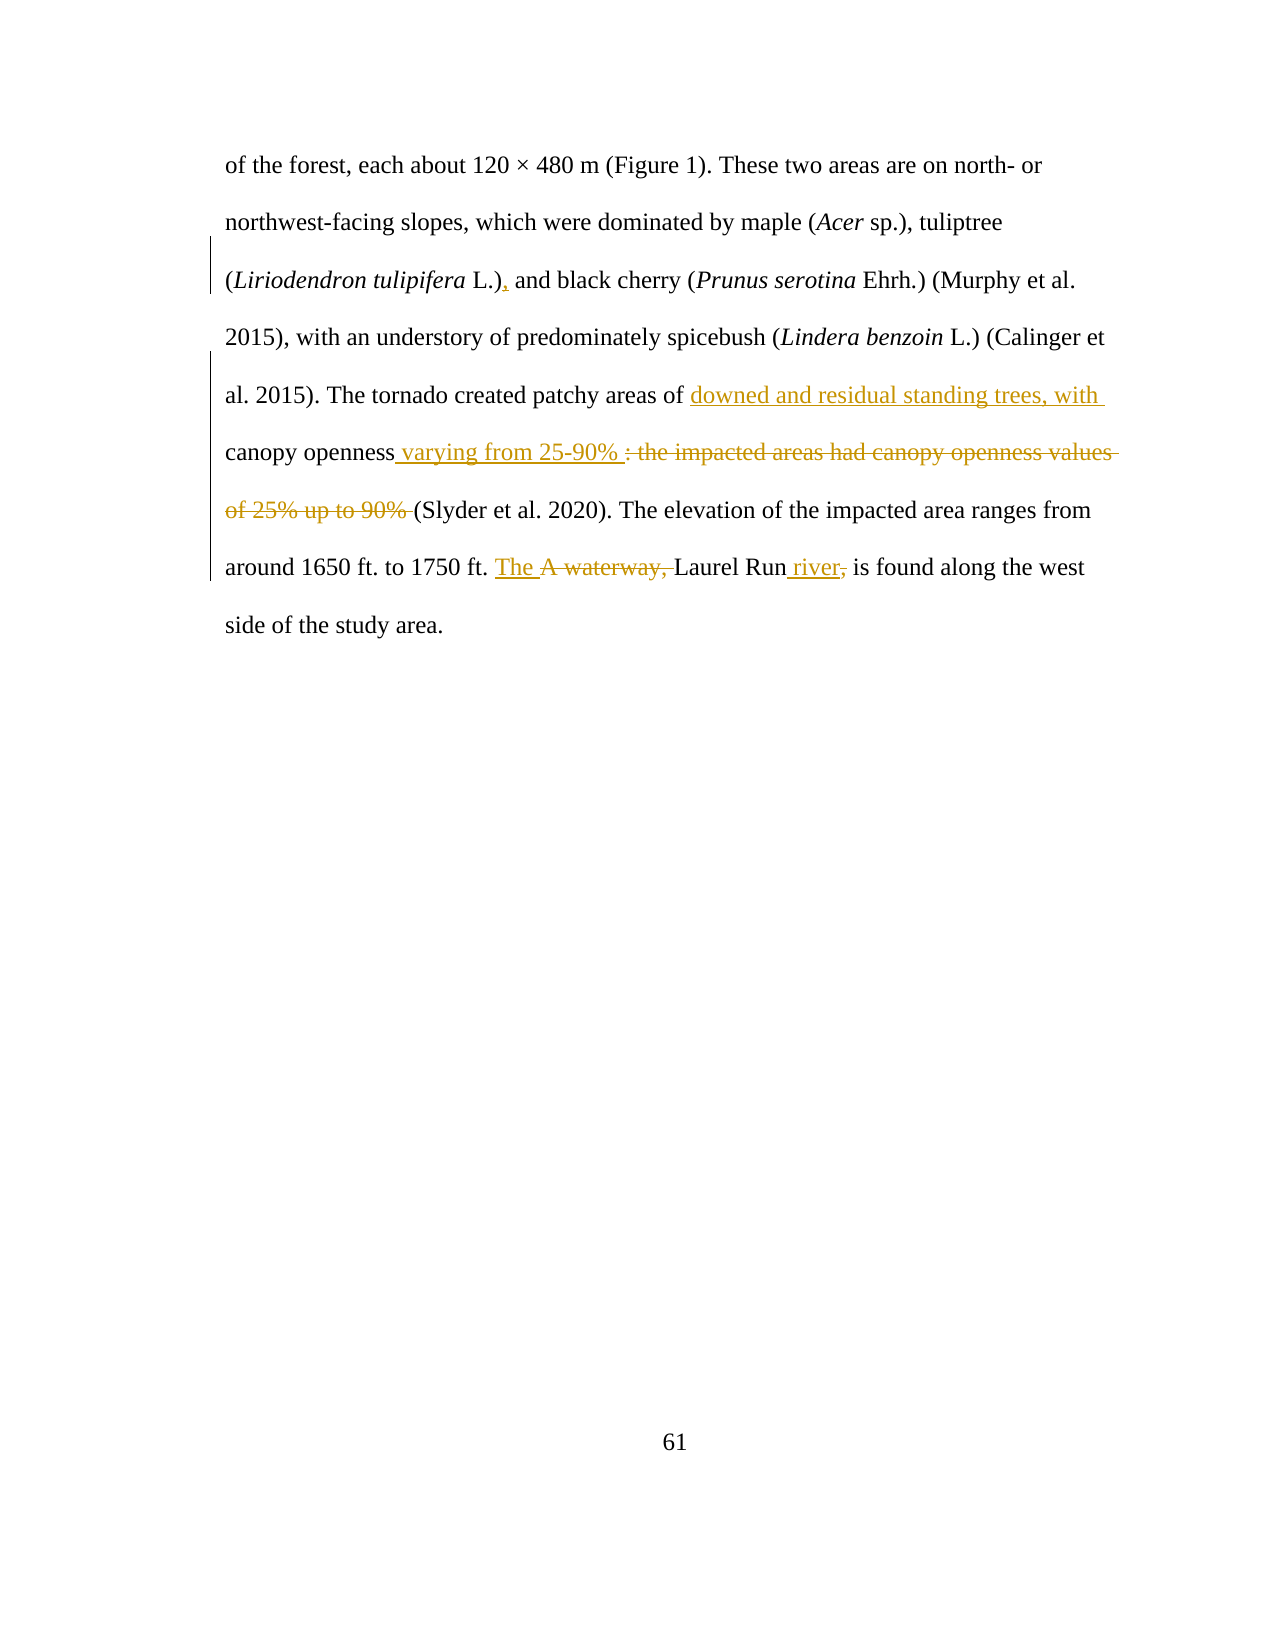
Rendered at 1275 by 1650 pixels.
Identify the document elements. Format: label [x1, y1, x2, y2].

text [225, 150, 1125, 639]
